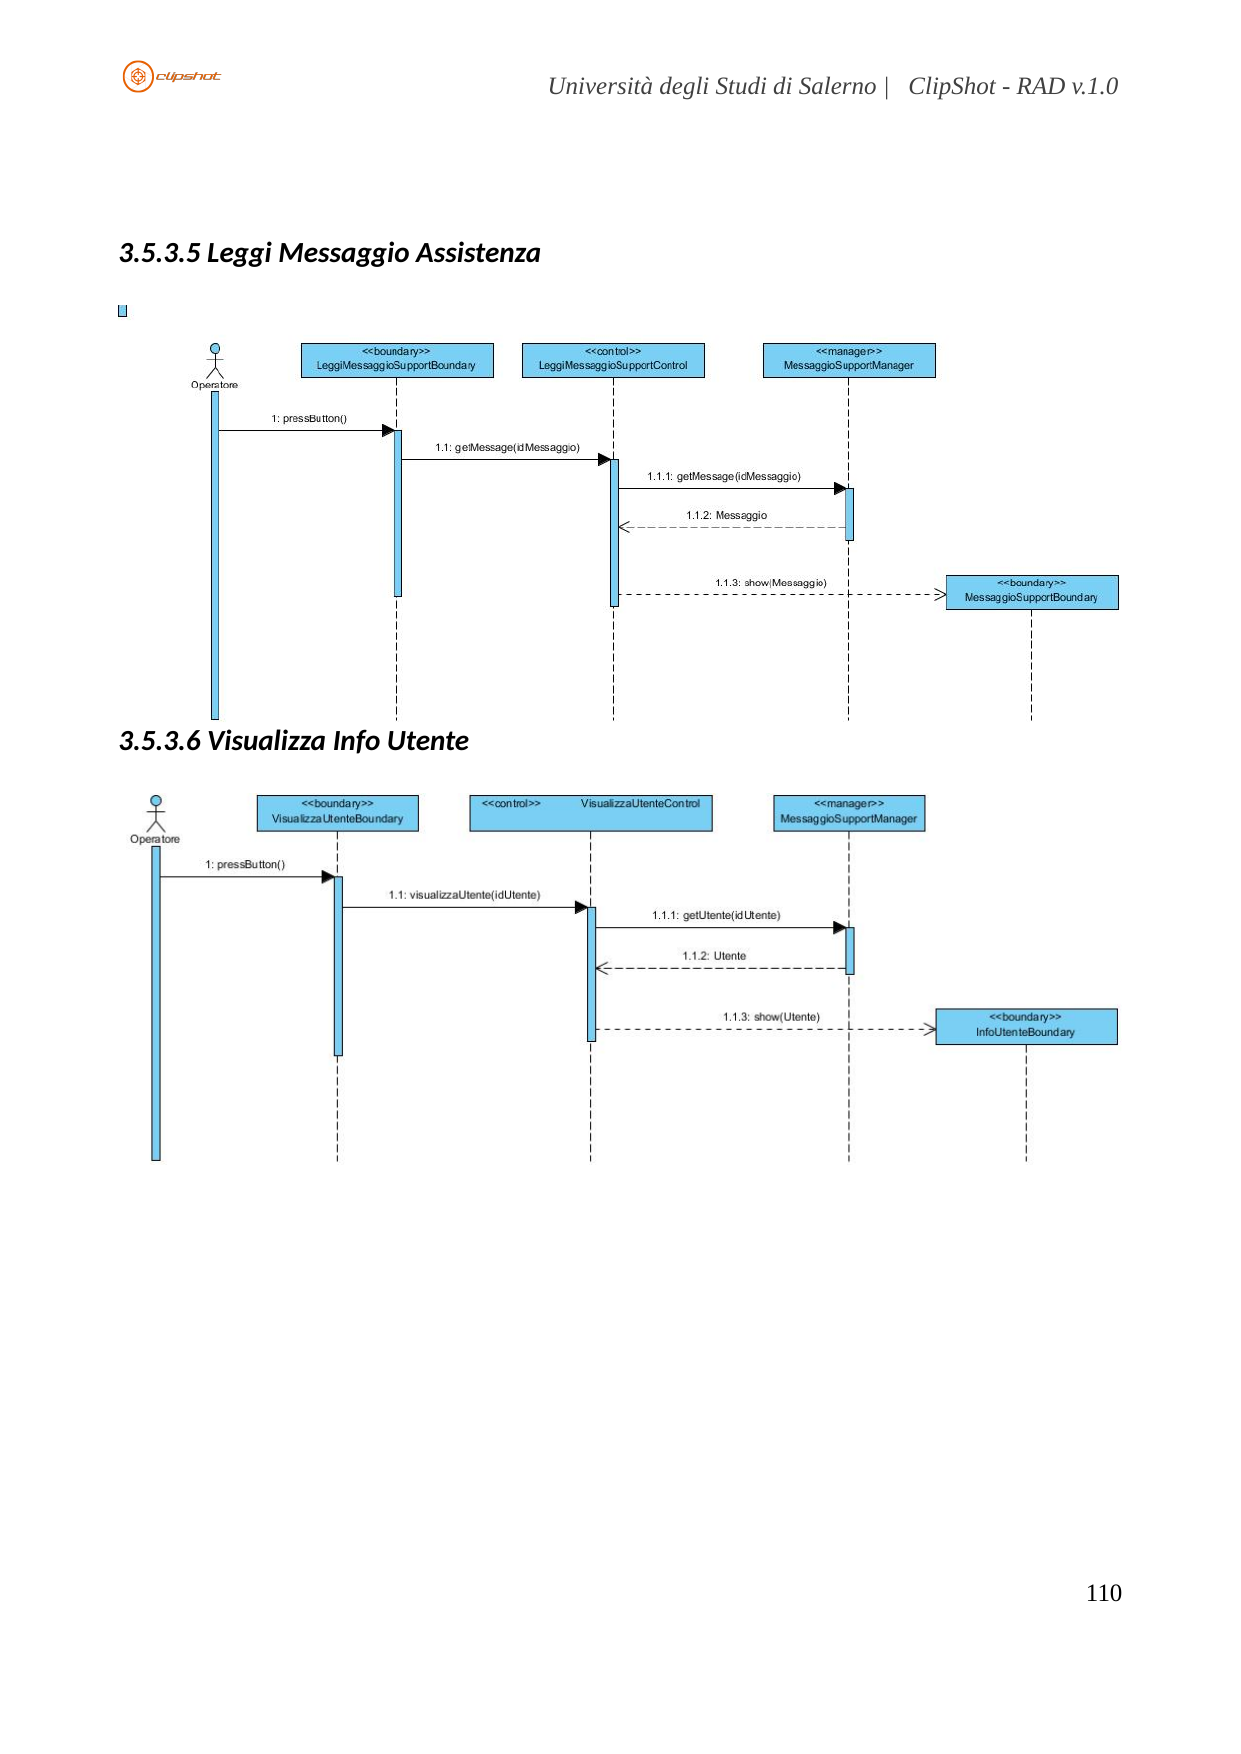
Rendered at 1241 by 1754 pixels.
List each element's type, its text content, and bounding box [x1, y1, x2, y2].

picture [121, 59, 223, 95]
picture [118, 793, 1122, 1165]
text 3.5.3.5 Leggi Messaggio Assistenza [118, 234, 1122, 269]
text 3.5.3.6 Visualizza Info Utente [118, 723, 1122, 758]
picture [118, 305, 1122, 723]
